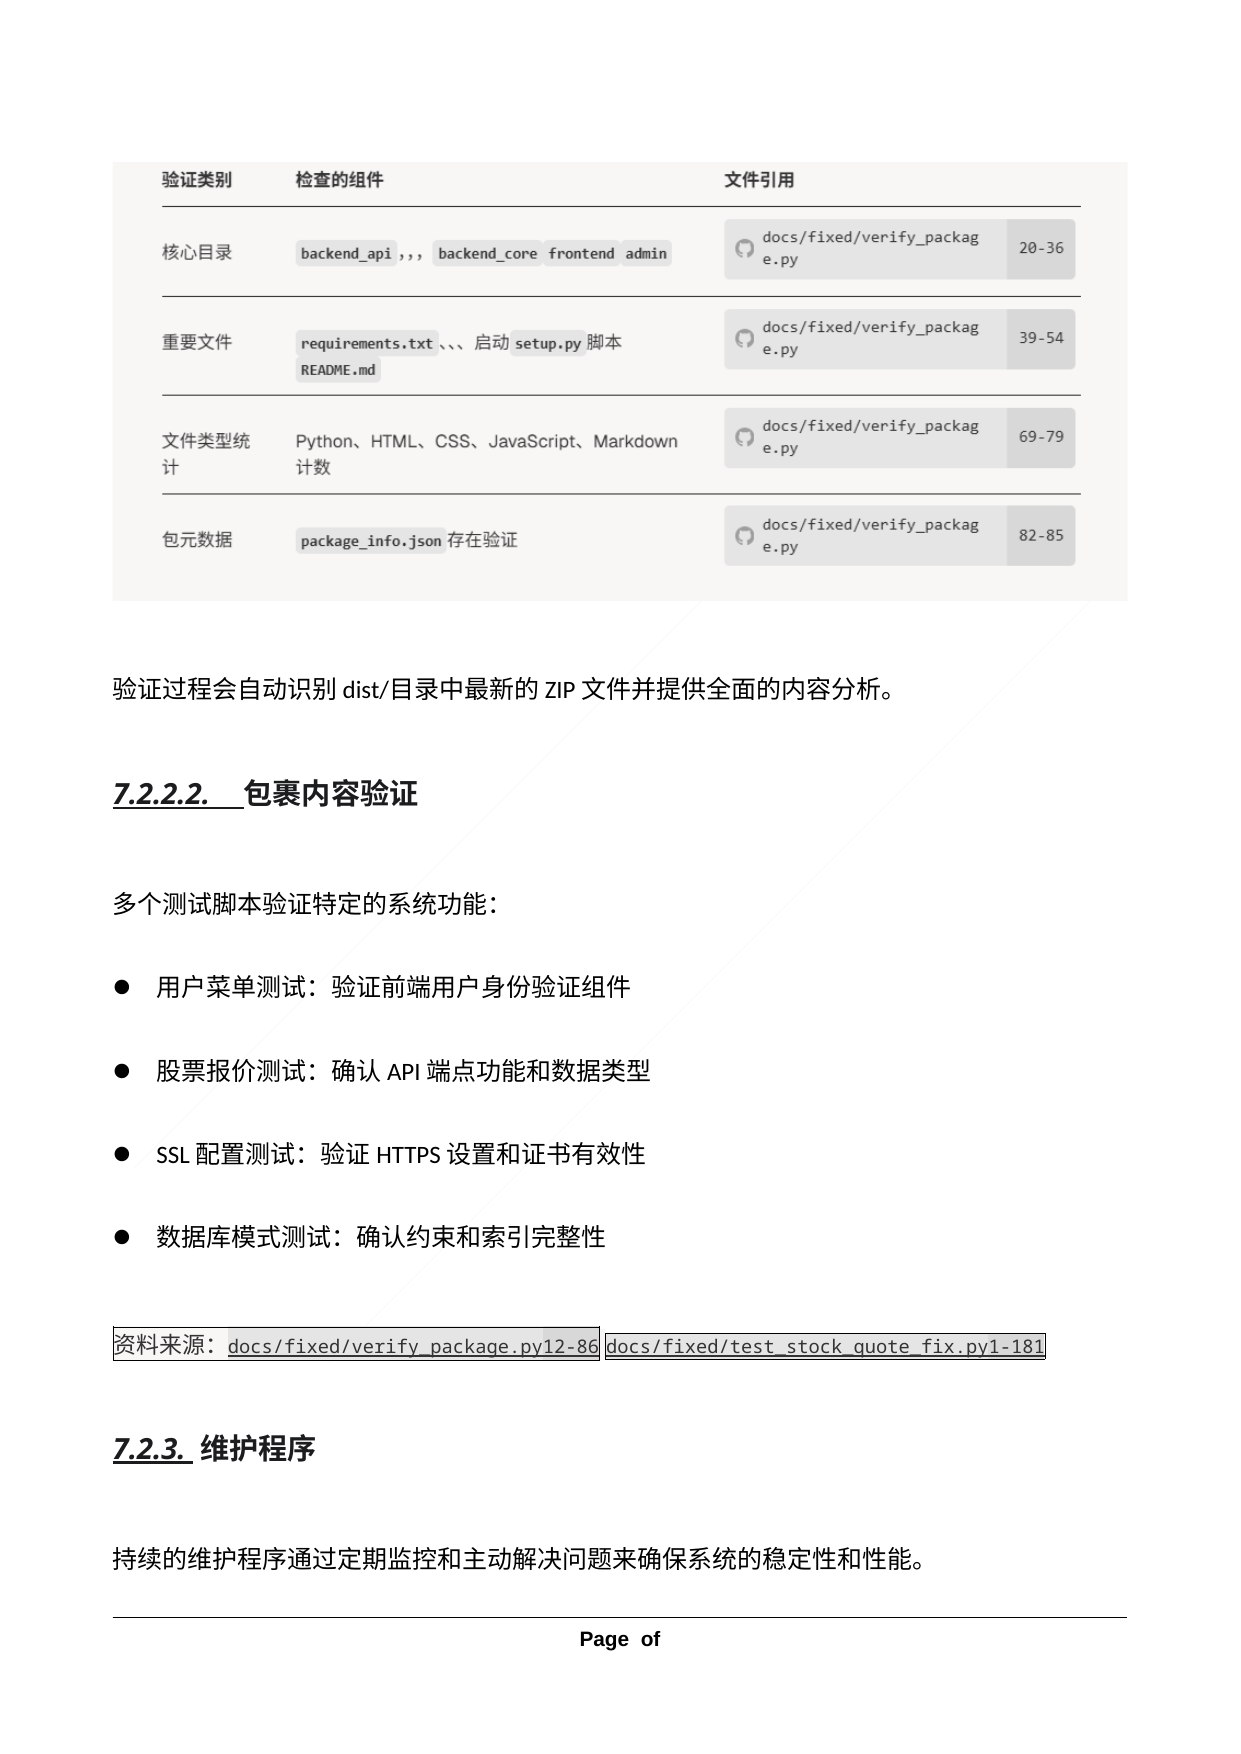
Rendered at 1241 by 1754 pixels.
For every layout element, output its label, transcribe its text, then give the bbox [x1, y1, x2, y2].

subtitle 包裹内容验证 [112, 759, 1128, 824]
picture [112, 162, 1128, 601]
list SSL 配置测试：验证 HTTPS 设置和证书有效性 [112, 1120, 1128, 1185]
subtitle 维护程序 [112, 1414, 1128, 1479]
list 股票报价测试：确认 API 端点功能和数据类型 [112, 1037, 1128, 1102]
list 用户菜单测试：验证前端用户身份验证组件 [112, 953, 1128, 1018]
text 持续的维护程序通过定期监控和主动解决问题来确保系统的稳定性和性能。 [112, 1525, 1128, 1590]
text 资料来源：docs/fixed/verify_package.py12-86 docs/fixed/test_stock_quote_fix.py1-181 [112, 1311, 1128, 1376]
text 多个测试脚本验证特定的系统功能： [112, 870, 1128, 935]
list 数据库模式测试：确认约束和索引完整性 [112, 1203, 1128, 1268]
text 验证过程会自动识别dist/目录中最新的 ZIP 文件并提供全面的内容分析。 [112, 655, 1128, 720]
